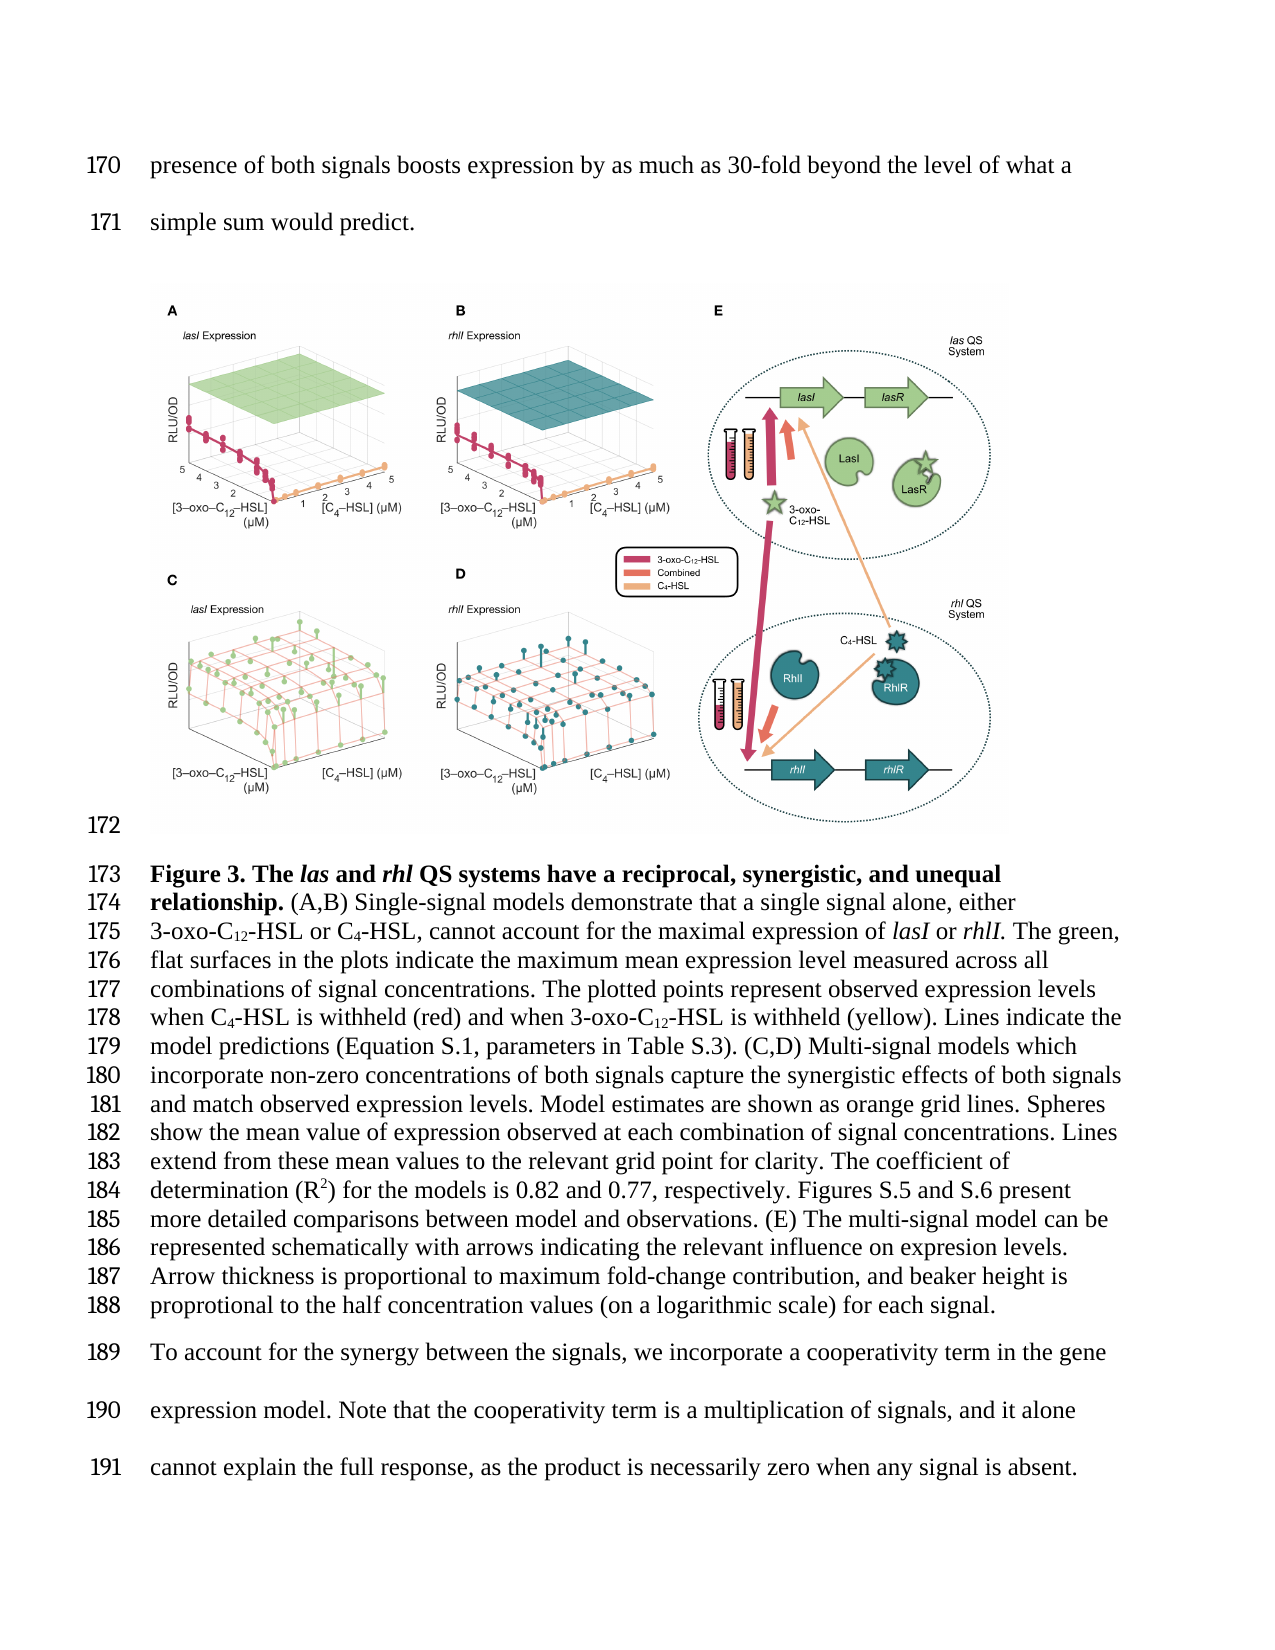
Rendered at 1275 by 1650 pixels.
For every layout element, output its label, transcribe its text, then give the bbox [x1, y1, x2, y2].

picture [150, 283, 1010, 834]
text Figure 3. The las and rhl QS systems have a reciprocal, synergistic, and unequal relationship. (A,B) Single-signal models demonstrate that a single signal alone, either 3‑oxo‑C12‑HSL or C4‑HSL, cannot account for the maximal expression of lasI or rhlI. The green, flat surfaces in the plots indicate the maximum mean expression level measured across all combinations of signal concentrations. The plotted points represent observed expression levels when C4‑HSL is withheld (red) and when 3‑oxo‑C12‑HSL is withheld (yellow). Lines indicate the model predictions (Equation S.1, parameters in Table S.3). (C,D) Multi-signal models which incorporate non-zero concentrations of both signals capture the synergistic effects of both signals and match observed expression levels. Model estimates are shown as orange grid lines. Spheres show the mean value of expression observed at each combination of signal concentrations. Lines extend from these mean values to the relevant grid point for clarity. The coefficient of determination (R2) for the models is 0.82 and 0.77, respectively. Figures S.5 and S.6 present more detailed comparisons between model and observations. (E) The multi-signal model can be represented schematically with arrows indicating the relevant influence on expresion levels. Arrow thickness is proportional to maximum fold-change contribution, and beaker height is proprotional to the half concentration values (on a logarithmic scale) for each signal. [150, 859, 1125, 1319]
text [150, 150, 1125, 236]
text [150, 1337, 1125, 1481]
